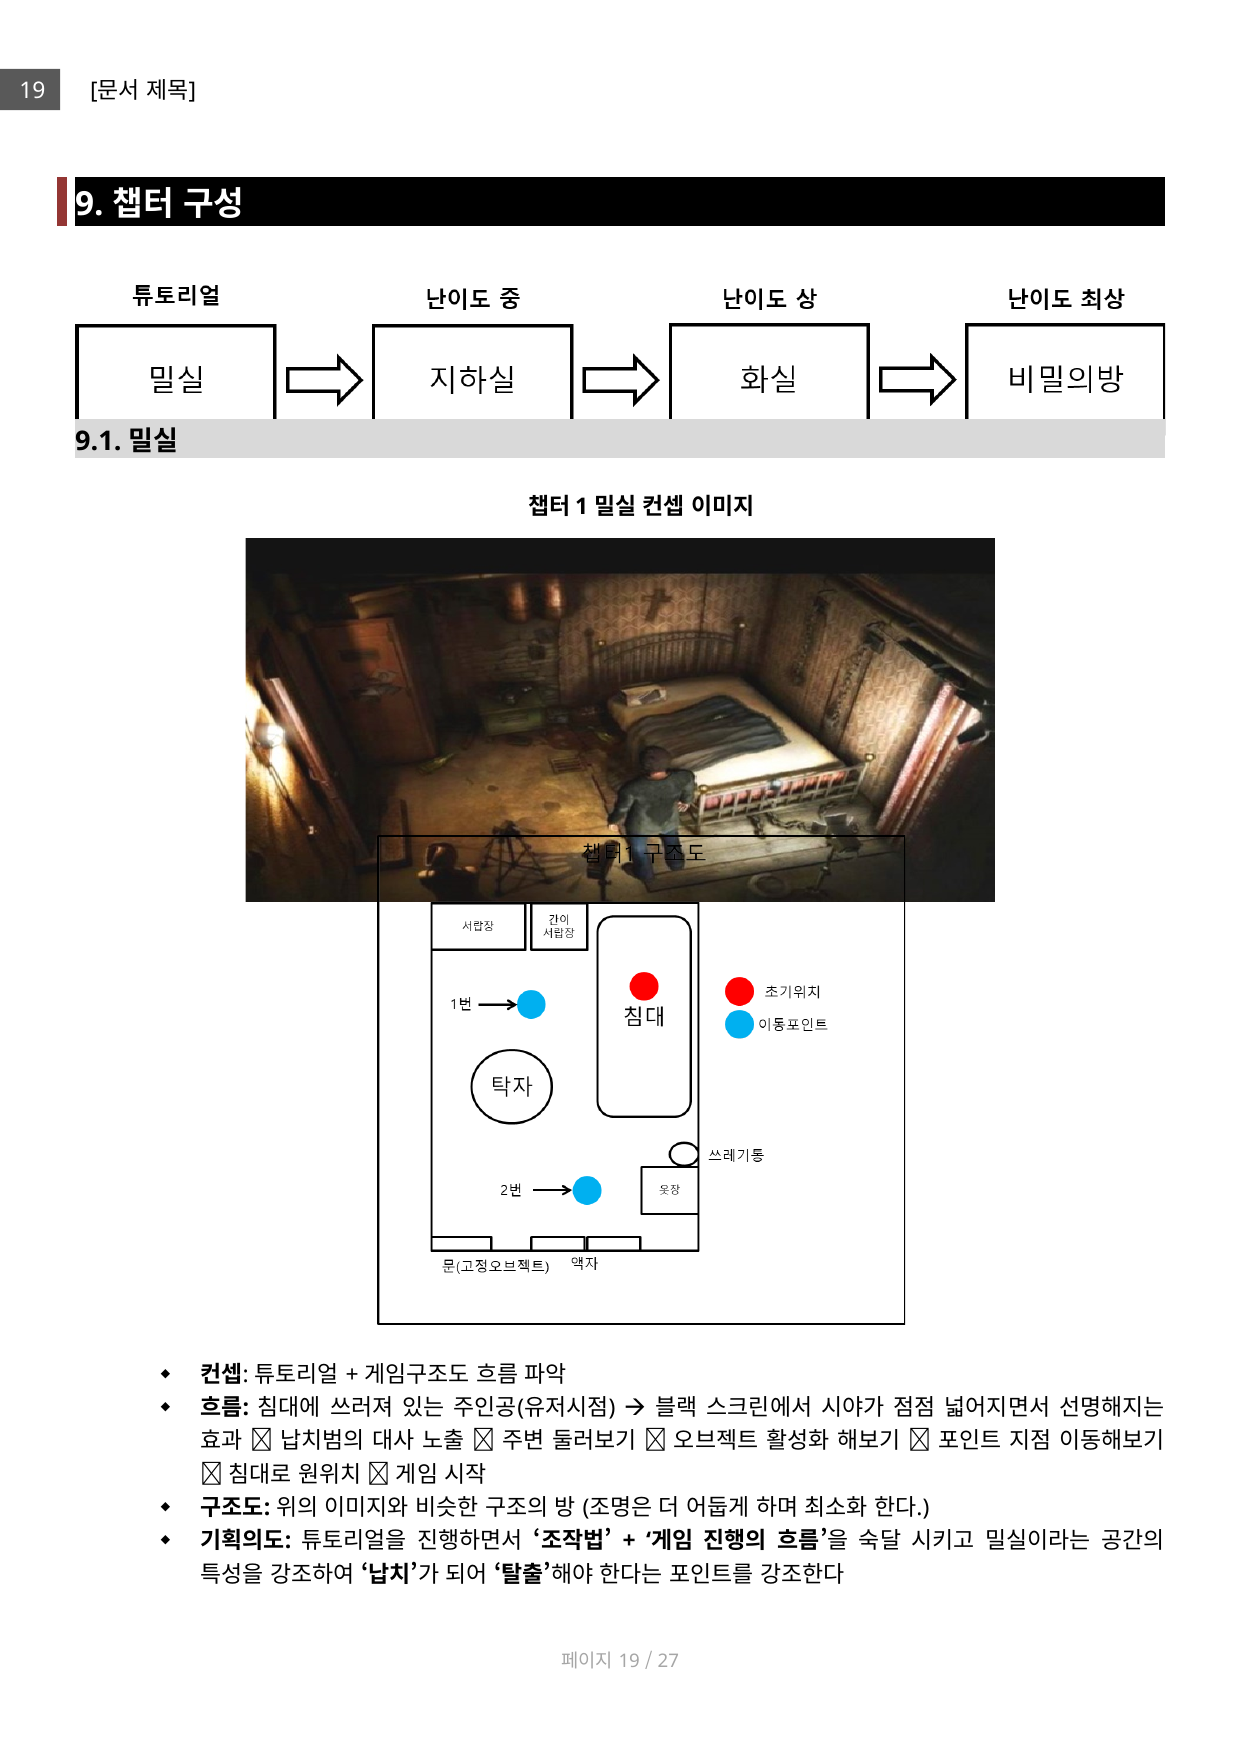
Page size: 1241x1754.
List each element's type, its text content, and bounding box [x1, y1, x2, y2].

picture [75, 274, 1166, 436]
list 챕터 구성 [75, 177, 1165, 226]
list 흐름: 침대에 쓰러져 있는 주인공(유저시점) 블랙 스크린에서 시야가 점점 넓어지면서 선명해지는 효과 납치범의 대사 노출 주변 둘러보기 오브젝트 활성화 해보기 포인트 지점 이동해보기 침대로 원위치 게임 시작 [159, 1389, 1165, 1489]
list 기획의도: 튜토리얼을 진행하면서 ‘조작법’ + ‘게임 진행의 흐름’을 숙달 시키고 밀실이라는 공간의 특성을 강조하여 ‘납치’가 되어 ‘탈출’해야 한다는 포인트를 강조한다 [159, 1522, 1165, 1589]
picture [245, 538, 995, 1325]
list 챕터1 밀실 컨셉 이미지 [117, 488, 1165, 522]
text 밀실 [75, 419, 1165, 458]
list 컨셉: 튜토리얼 + 게임구조도 흐름 파악 [159, 1356, 1165, 1389]
list 구조도: 위의 이미지와 비슷한 구조의 방 (조명은 더 어둡게 하며 최소화 한다.) [159, 1489, 1165, 1522]
